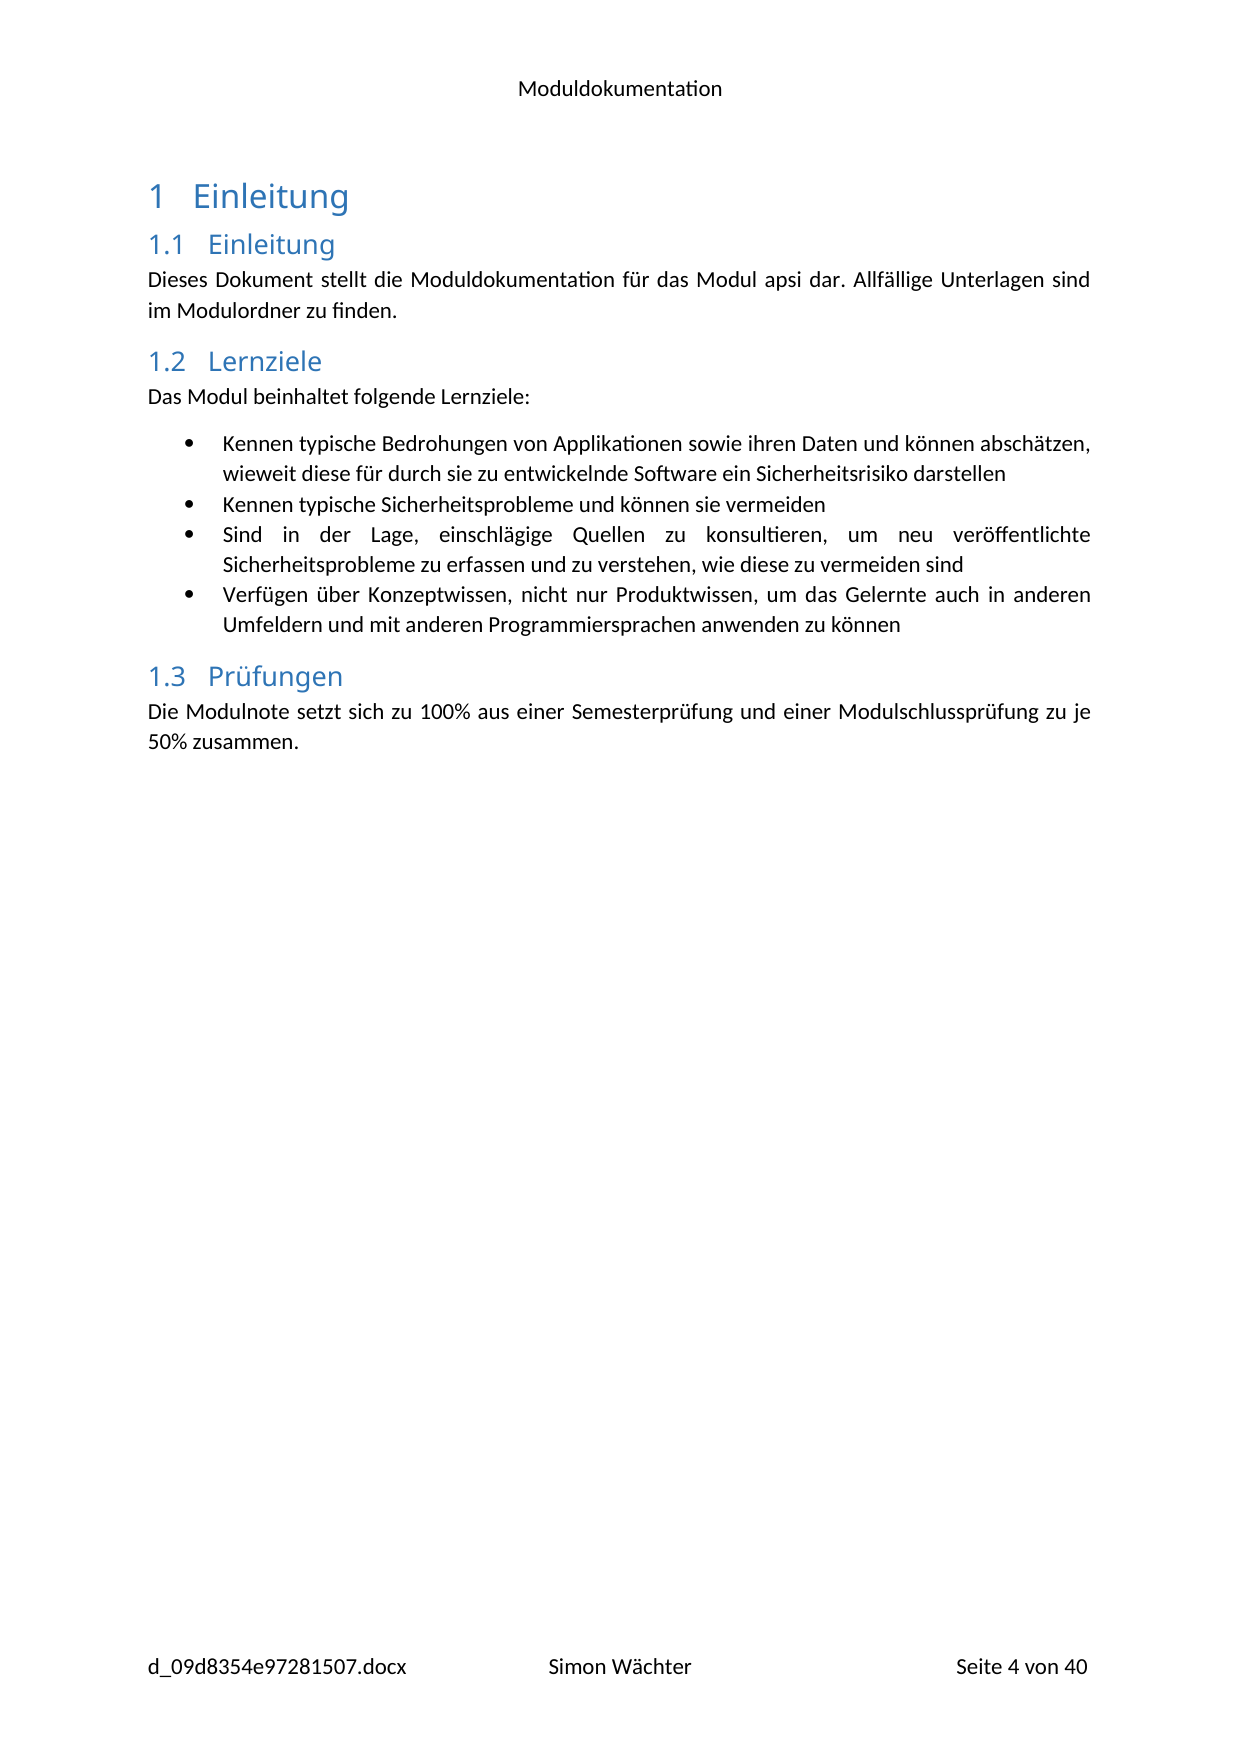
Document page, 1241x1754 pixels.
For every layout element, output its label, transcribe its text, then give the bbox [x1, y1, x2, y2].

subtitle Prüfungen [148, 657, 1093, 694]
list Kennen typische Sicherheitsprobleme und können sie vermeiden [185, 490, 1093, 518]
text Dieses Dokument stellt die Moduldokumentation für das Modul apsi dar. Allfällige Unterlagen sind im Modulordner zu finden. [148, 266, 1093, 324]
list Verfügen über Konzeptwissen, nicht nur Produktwissen, um das Gelernte auch in anderen Umfeldern und mit anderen Programmiersprachen anwenden zu können [185, 580, 1093, 638]
text Die Modulnote setzt sich zu 100% aus einer Semesterprüfung und einer Modulschlussprüfung zu je 50% zusammen. [148, 697, 1093, 755]
list Kennen typische Bedrohungen von Applikationen sowie ihren Daten und können abschätzen, wieweit diese für durch sie zu entwickelnde Software ein Sicherheitsrisiko darstellen [185, 429, 1093, 487]
subtitle Einleitung [148, 226, 1093, 263]
text Das Modul beinhaltet folgende Lernziele: [148, 382, 1093, 410]
subtitle Lernziele [148, 343, 1093, 379]
list Sind in der Lage, einschlägige Quellen zu konsultieren, um neu veröffentlichte Sicherheitsprobleme zu erfassen und zu verstehen, wie diese zu vermeiden sind [185, 520, 1093, 578]
subtitle Einleitung [148, 173, 1093, 218]
